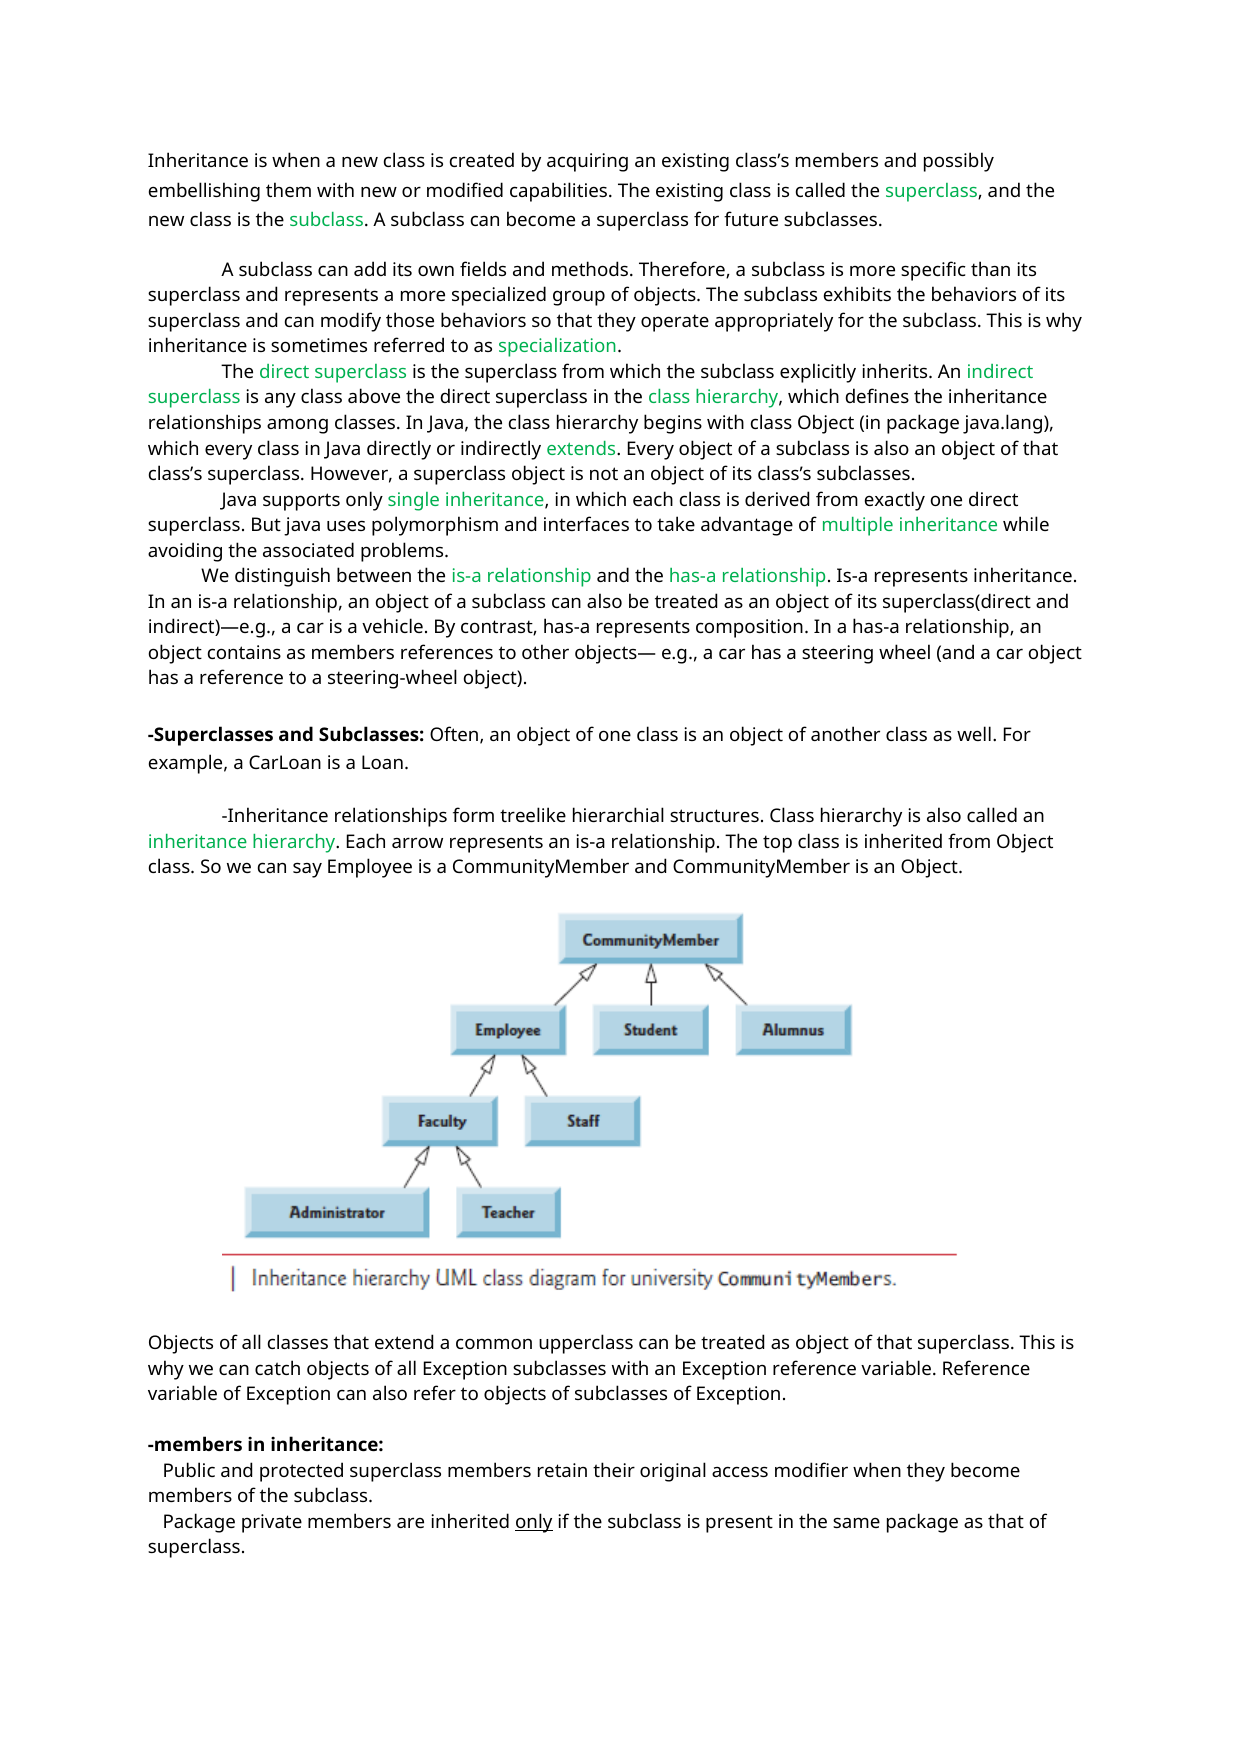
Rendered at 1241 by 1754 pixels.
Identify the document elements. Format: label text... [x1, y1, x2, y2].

text Inheritance is when a new class is created by acquiring an existing class’s members and possibly embellishing them with new or modified capabilities. The existing class is called the superclass, and the new class is the subclass. A subclass can become a superclass for future subclasses. [148, 148, 1093, 232]
text Public and protected superclass members retain their original access modifier when they become members of the subclass. [148, 1457, 1093, 1508]
text The direct superclass is the superclass from which the subclass explicitly inherits. An indirect superclass is any class above the direct superclass in the class hierarchy, which defines the inheritance relationships among classes. In Java, the class hierarchy begins with class Object (in package java.lang), which every class in Java directly or indirectly extends. Every object of a subclass is also an object of that class’s superclass. However, a superclass object is not an object of its class’s subclasses. [148, 358, 1093, 486]
text Package private members are inherited only if the subclass is present in the same package as that of superclass. [148, 1508, 1093, 1559]
text -Superclasses and Subclasses: Often, an object of one class is an object of another class as well. For example, a CarLoan is a Loan. [148, 718, 1093, 774]
text We distinguish between the is-a relationship and the has-a relationship. Is-a represents inheritance. In an is-a relationship, an object of a subclass can also be treated as an object of its superclass(direct and indirect)—e.g., a car is a vehicle. By contrast, has-a represents composition. In a has-a relationship, an object contains as members references to other objects— e.g., a car has a steering wheel (and a car object has a reference to a steering-wheel object). [148, 562, 1093, 690]
text -members in inheritance: [148, 1432, 1093, 1457]
text Objects of all classes that extend a common upperclass can be treated as object of that superclass. This is why we can catch objects of all Exception subclasses with an Exception reference variable. Reference variable of Exception can also refer to objects of subclasses of Exception. [148, 1329, 1093, 1406]
text -Inheritance relationships form treelike hierarchial structures. Class hierarchy is also called an inheritance hierarchy. Each arrow represents an is-a relationship. The top class is inherited from Object class. So we can say Employee is a CommunityMember and CommunityMember is an Object. [148, 803, 1093, 879]
picture [222, 907, 972, 1302]
text Java supports only single inheritance, in which each class is derived from exactly one direct superclass. But java uses polymorphism and interfaces to take advantage of multiple inheritance while avoiding the associated problems. [148, 486, 1093, 562]
text A subclass can add its own fields and methods. Therefore, a subclass is more specific than its superclass and represents a more specialized group of objects. The subclass exhibits the behaviors of its superclass and can modify those behaviors so that they operate appropriately for the subclass. This is why inheritance is sometimes referred to as specialization. [148, 256, 1093, 358]
